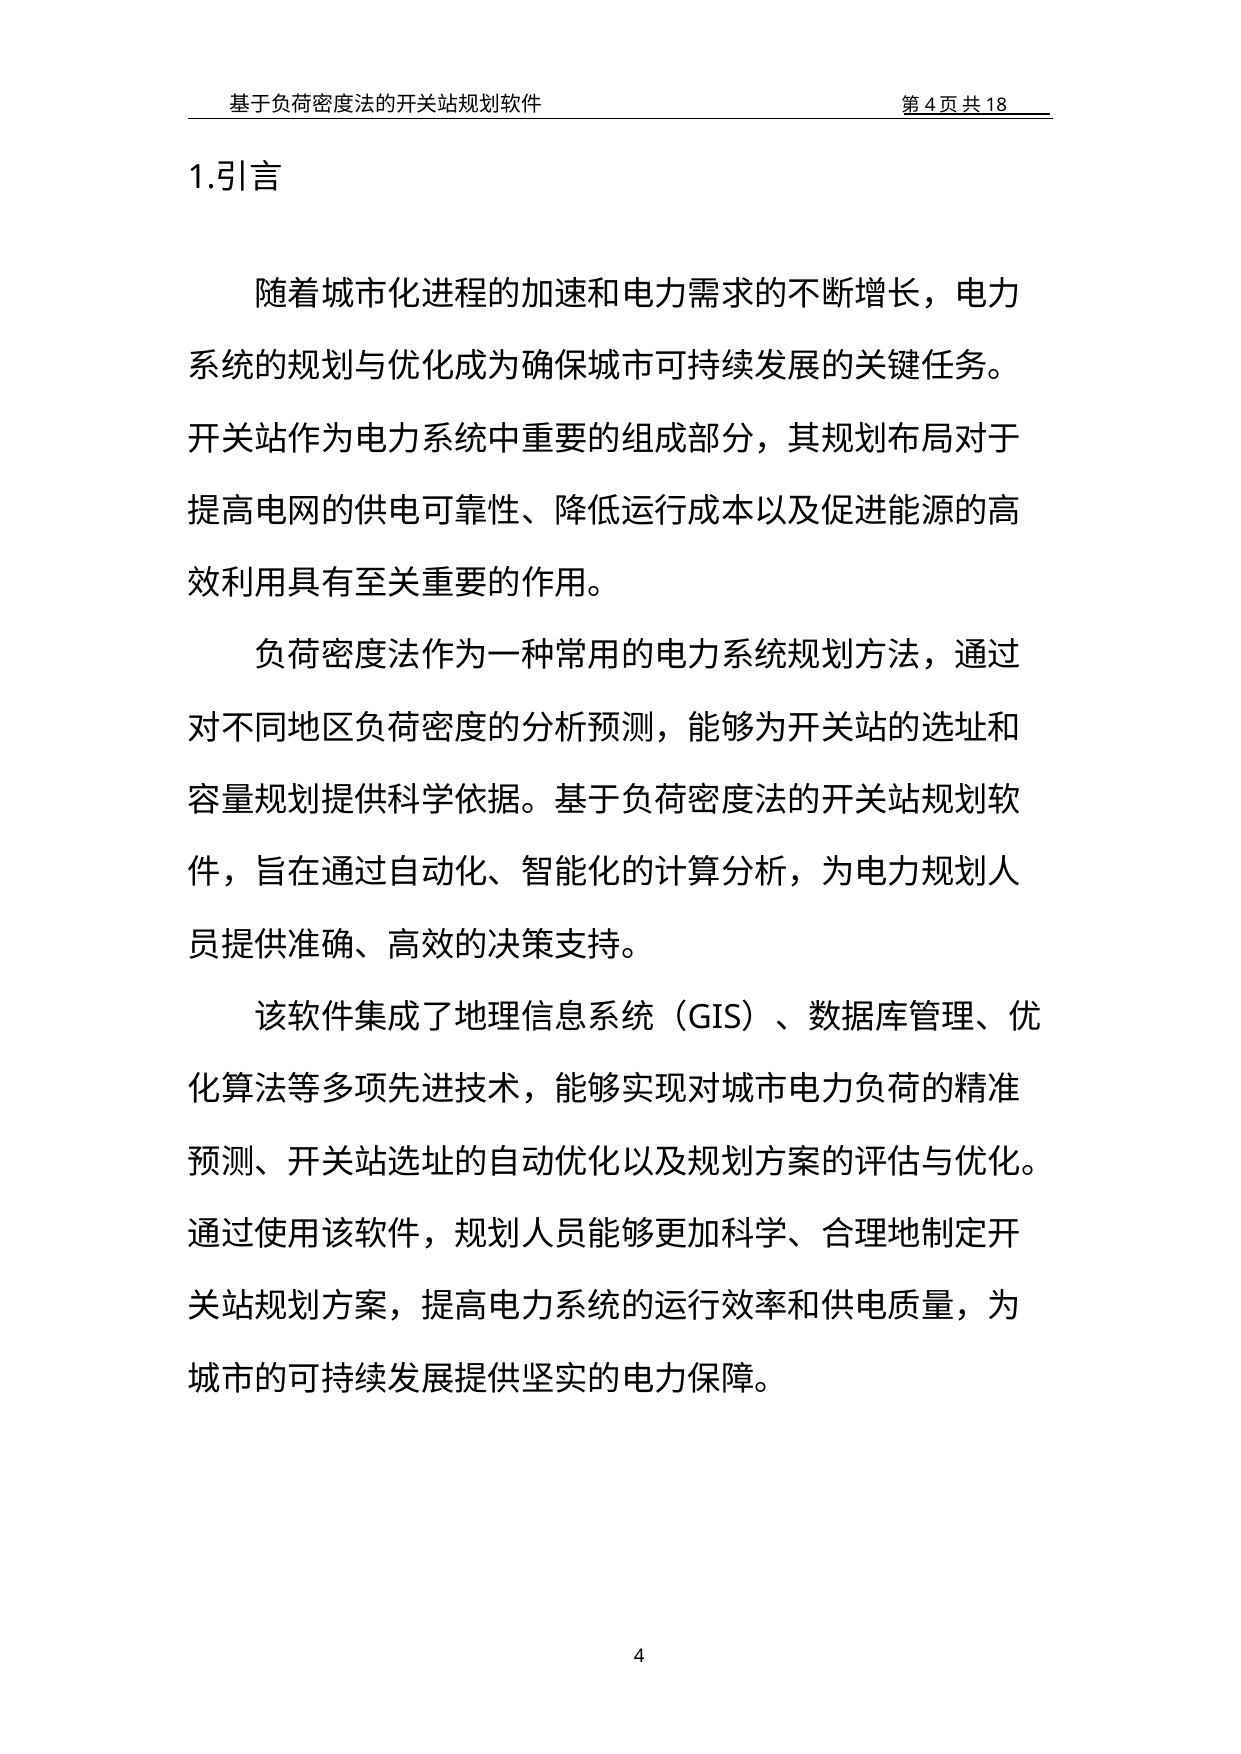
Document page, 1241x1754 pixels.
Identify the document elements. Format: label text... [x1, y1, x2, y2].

text 负荷密度法作为一种常用的电力系统规划方法，通过对不同地区负荷密度的分析预测，能够为开关站的选址和容量规划提供科学依据。基于负荷密度法的开关站规划软件，旨在通过自动化、智能化的计算分析，为电力规划人员提供准确、高效的决策支持。 [187, 628, 1053, 966]
subtitle 引言 [187, 150, 1053, 198]
text 该软件集成了地理信息系统（GIS）、数据库管理、优化算法等多项先进技术，能够实现对城市电力负荷的精准预测、开关站选址的自动优化以及规划方案的评估与优化。通过使用该软件，规划人员能够更加科学、合理地制定开关站规划方案，提高电力系统的运行效率和供电质量，为城市的可持续发展提供坚实的电力保障。 [187, 989, 1053, 1399]
text 随着城市化进程的加速和电力需求的不断增长，电力系统的规划与优化成为确保城市可持续发展的关键任务。开关站作为电力系统中重要的组成部分，其规划布局对于提高电网的供电可靠性、降低运行成本以及促进能源的高效利用具有至关重要的作用。 [187, 267, 1053, 604]
